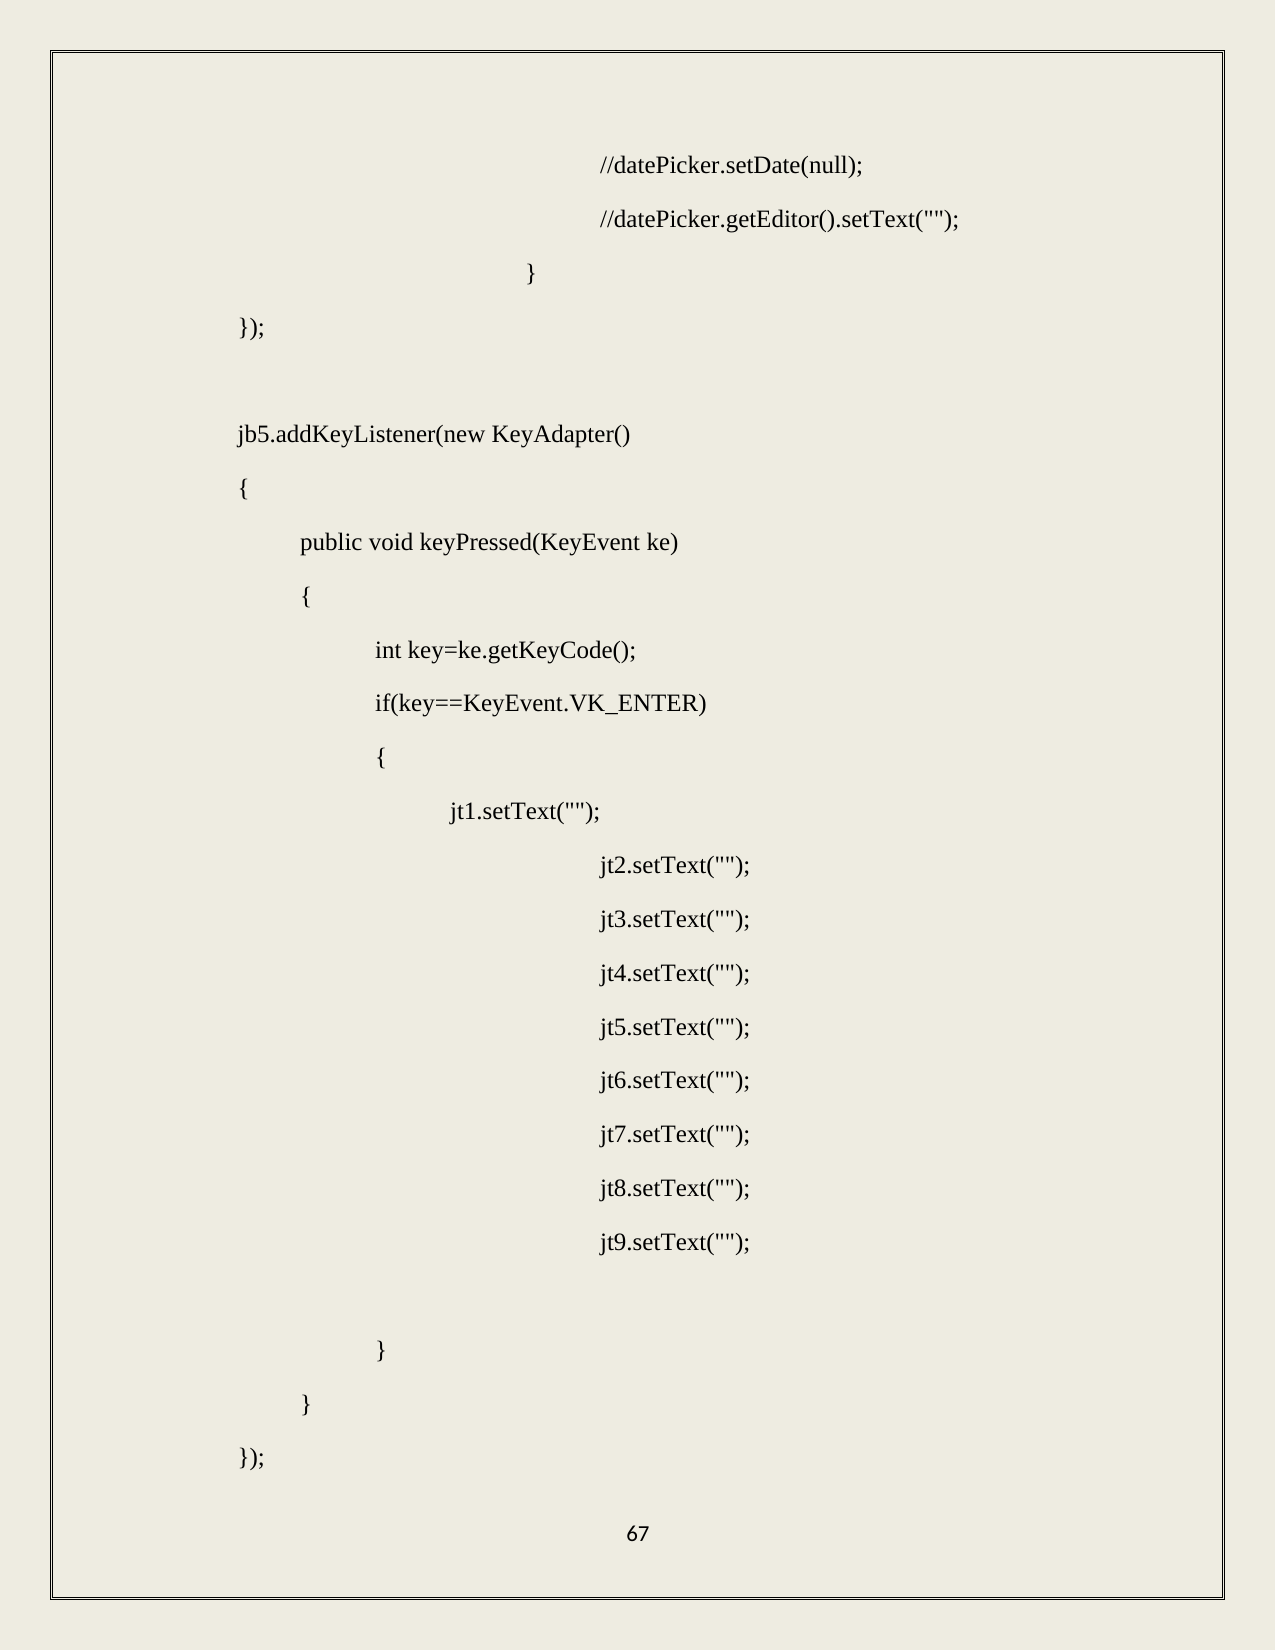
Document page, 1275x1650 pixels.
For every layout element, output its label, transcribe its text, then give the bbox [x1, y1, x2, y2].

text }); [150, 312, 1125, 340]
text jt9.setText(""); [150, 1227, 1125, 1256]
text jt7.setText(""); [150, 1119, 1125, 1148]
text } [150, 258, 1125, 286]
text //datePicker.getEditor().setText(""); [150, 204, 1125, 233]
text jt5.setText(""); [150, 1012, 1125, 1040]
text jt6.setText(""); [150, 1066, 1125, 1094]
text }); [150, 1442, 1125, 1471]
text jb5.addKeyListener(new KeyAdapter() [150, 419, 1125, 448]
text { [150, 742, 1125, 771]
text jt8.setText(""); [150, 1173, 1125, 1202]
text jt4.setText(""); [150, 958, 1125, 987]
text public void keyPressed(KeyEvent ke) [150, 527, 1125, 556]
text int key=ke.getKeyCode(); [150, 635, 1125, 663]
text if(key==KeyEvent.VK_ENTER) [150, 688, 1125, 717]
text //datePicker.setDate(null); [150, 150, 1125, 179]
text jt2.setText(""); [150, 850, 1125, 879]
text { [150, 581, 1125, 609]
text } [150, 1389, 1125, 1417]
text } [150, 1335, 1125, 1363]
text { [150, 473, 1125, 502]
text jt1.setText(""); [150, 796, 1125, 825]
text jt3.setText(""); [150, 904, 1125, 933]
